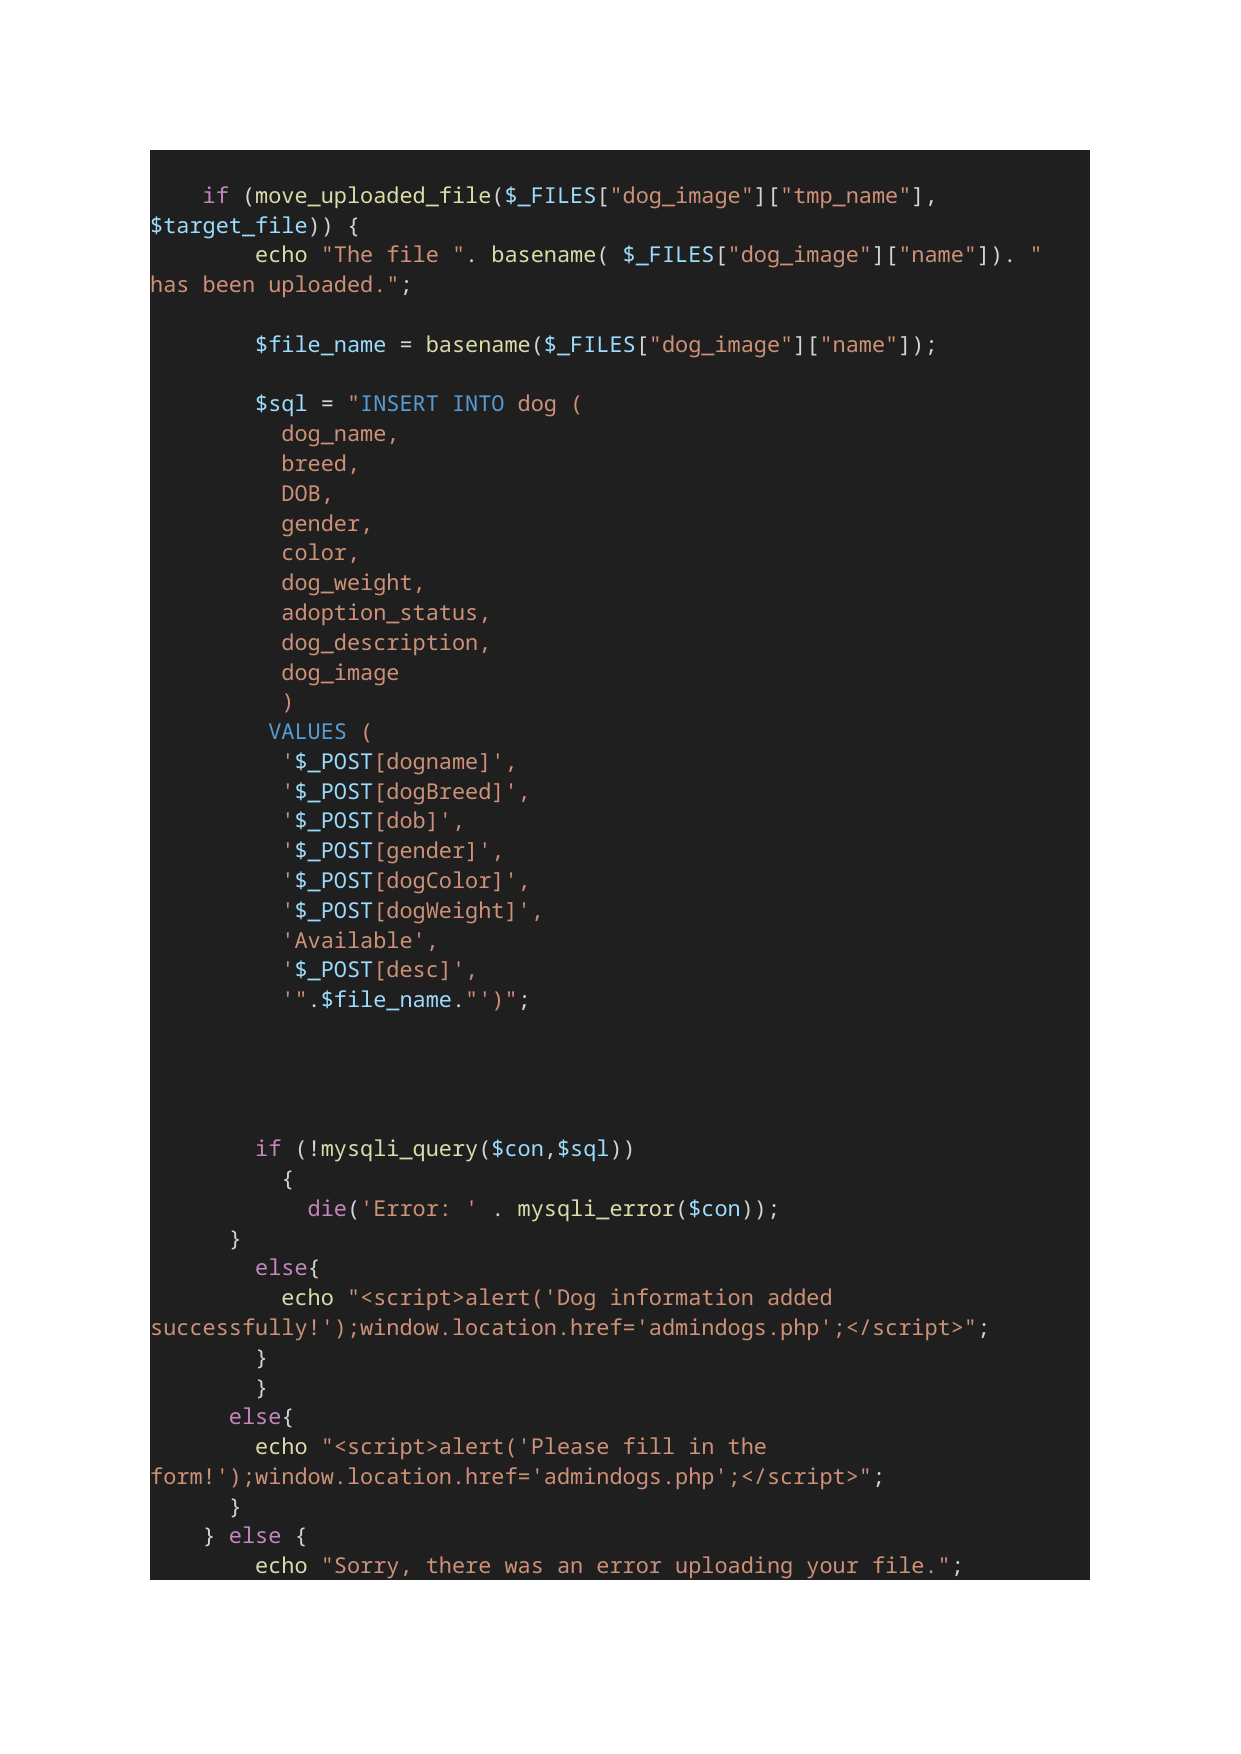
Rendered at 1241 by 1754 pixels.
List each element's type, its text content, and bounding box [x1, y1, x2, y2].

text '$_POST[desc]', [150, 954, 1090, 984]
text color, [150, 537, 1090, 567]
text } [150, 1371, 1090, 1401]
text echo "<script>alert('Dog information added successfully!');window.location.href='admindogs.php';</script>"; [150, 1282, 1090, 1342]
text if (!mysqli_query($con,$sql)) [150, 1133, 1090, 1163]
text VALUES ( [150, 716, 1090, 746]
text dog_description, [150, 627, 1090, 656]
text { [150, 1163, 1090, 1193]
text dog_name, [150, 418, 1090, 448]
text } [150, 1342, 1090, 1371]
text if (move_uploaded_file($_FILES["dog_image"]["tmp_name"], $target_file)) { [150, 180, 1090, 239]
text } [150, 1491, 1090, 1520]
text echo "Sorry, there was an error uploading your file."; [150, 1550, 1090, 1580]
text '$_POST[dogColor]', [150, 865, 1090, 895]
text } else { [150, 1520, 1090, 1550]
text dog_weight, [150, 567, 1090, 597]
text '$_POST[dogWeight]', [150, 895, 1090, 924]
text die('Error: ' . mysqli_error($con)); [150, 1193, 1090, 1222]
text '$_POST[dogname]', [150, 746, 1090, 776]
text dog_image [150, 656, 1090, 686]
text else{ [150, 1401, 1090, 1431]
text adoption_status, [150, 597, 1090, 627]
text '".$file_name."')"; [150, 984, 1090, 1014]
text else{ [150, 1252, 1090, 1282]
text } [150, 1222, 1090, 1252]
text echo "The file ". basename( $_FILES["dog_image"]["name"]). " has been uploaded."; [150, 239, 1090, 299]
text $file_name = basename($_FILES["dog_image"]["name"]); [150, 329, 1090, 358]
text '$_POST[dogBreed]', [150, 776, 1090, 805]
text $sql = "INSERT INTO dog ( [150, 388, 1090, 418]
text DOB, [150, 478, 1090, 507]
text breed, [150, 448, 1090, 478]
text 'Available', [150, 924, 1090, 954]
text echo "<script>alert('Please fill in the form!');window.location.href='admindogs.php';</script>"; [150, 1431, 1090, 1491]
text '$_POST[gender]', [150, 835, 1090, 865]
text gender, [150, 507, 1090, 537]
text ) [150, 686, 1090, 716]
text '$_POST[dob]', [150, 805, 1090, 835]
